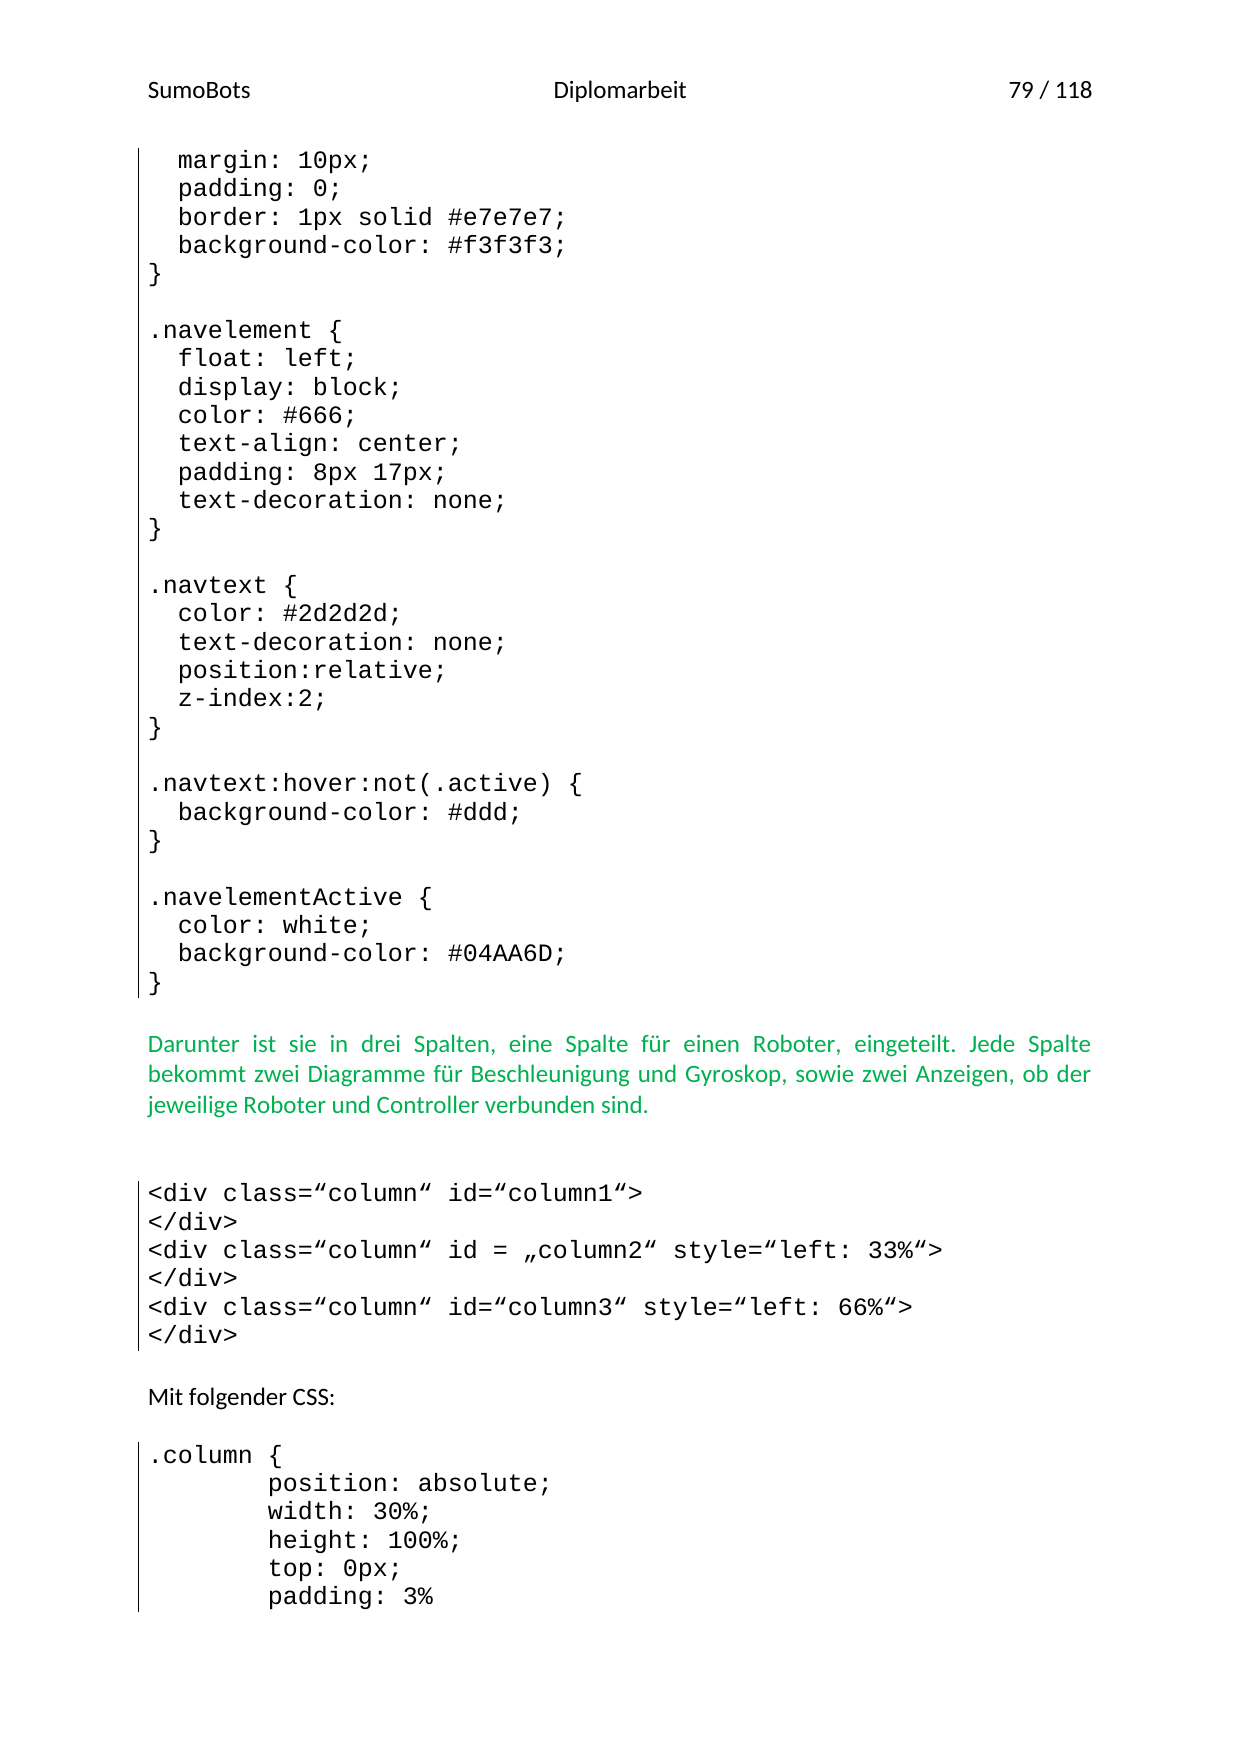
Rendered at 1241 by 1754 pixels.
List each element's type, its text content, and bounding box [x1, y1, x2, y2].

text position:relative; [148, 658, 1093, 686]
text Darunter ist sie in drei Spalten, eine Spalte für einen Roboter, eingeteilt. Jede Spalte bekommt zwei Diagramme für Beschleunigung und Gyroskop, sowie zwei Anzeigen, ob der jeweilige Roboter und Controller verbunden sind. [148, 1028, 1093, 1120]
text .navelement { [148, 318, 1093, 346]
text color: #666; [148, 403, 1093, 431]
text <div class=“column“ id = „column2“ style=“left: 33%“> [148, 1237, 1093, 1266]
text .navtext { [148, 573, 1093, 601]
text top: 0px; [148, 1556, 1093, 1584]
text color: #2d2d2d; [148, 601, 1093, 629]
text border: 1px solid #e7e7e7; [148, 204, 1093, 233]
text position: absolute; [148, 1471, 1093, 1499]
text } [148, 969, 1093, 998]
text background-color: #04AA6D; [148, 941, 1093, 969]
text .column { [148, 1442, 1093, 1471]
text text-align: center; [148, 431, 1093, 459]
text } [148, 516, 1093, 544]
text </div> [148, 1322, 1093, 1351]
text color: white; [148, 913, 1093, 941]
text .navelementActive { [148, 884, 1093, 913]
text Mit folgender CSS: [148, 1381, 1093, 1412]
text padding: 3% [148, 1584, 1093, 1612]
text background-color: #f3f3f3; [148, 233, 1093, 261]
text z-index:2; [148, 686, 1093, 714]
text .navtext:hover:not(.active) { [148, 771, 1093, 799]
text display: block; [148, 374, 1093, 403]
text } [148, 714, 1093, 743]
text float: left; [148, 346, 1093, 374]
text padding: 8px 17px; [148, 459, 1093, 488]
text } [148, 261, 1093, 289]
text <div class=“column“ id=“column1“> [148, 1181, 1093, 1209]
text margin: 10px; [148, 148, 1093, 176]
text </div> [148, 1266, 1093, 1294]
text text-decoration: none; [148, 629, 1093, 658]
text </div> [148, 1209, 1093, 1237]
text height: 100%; [148, 1527, 1093, 1556]
text } [148, 828, 1093, 856]
text background-color: #ddd; [148, 799, 1093, 828]
text padding: 0; [148, 176, 1093, 204]
text text-decoration: none; [148, 488, 1093, 516]
text <div class=“column“ id=“column3“ style=“left: 66%“> [148, 1294, 1093, 1322]
text width: 30%; [148, 1499, 1093, 1527]
